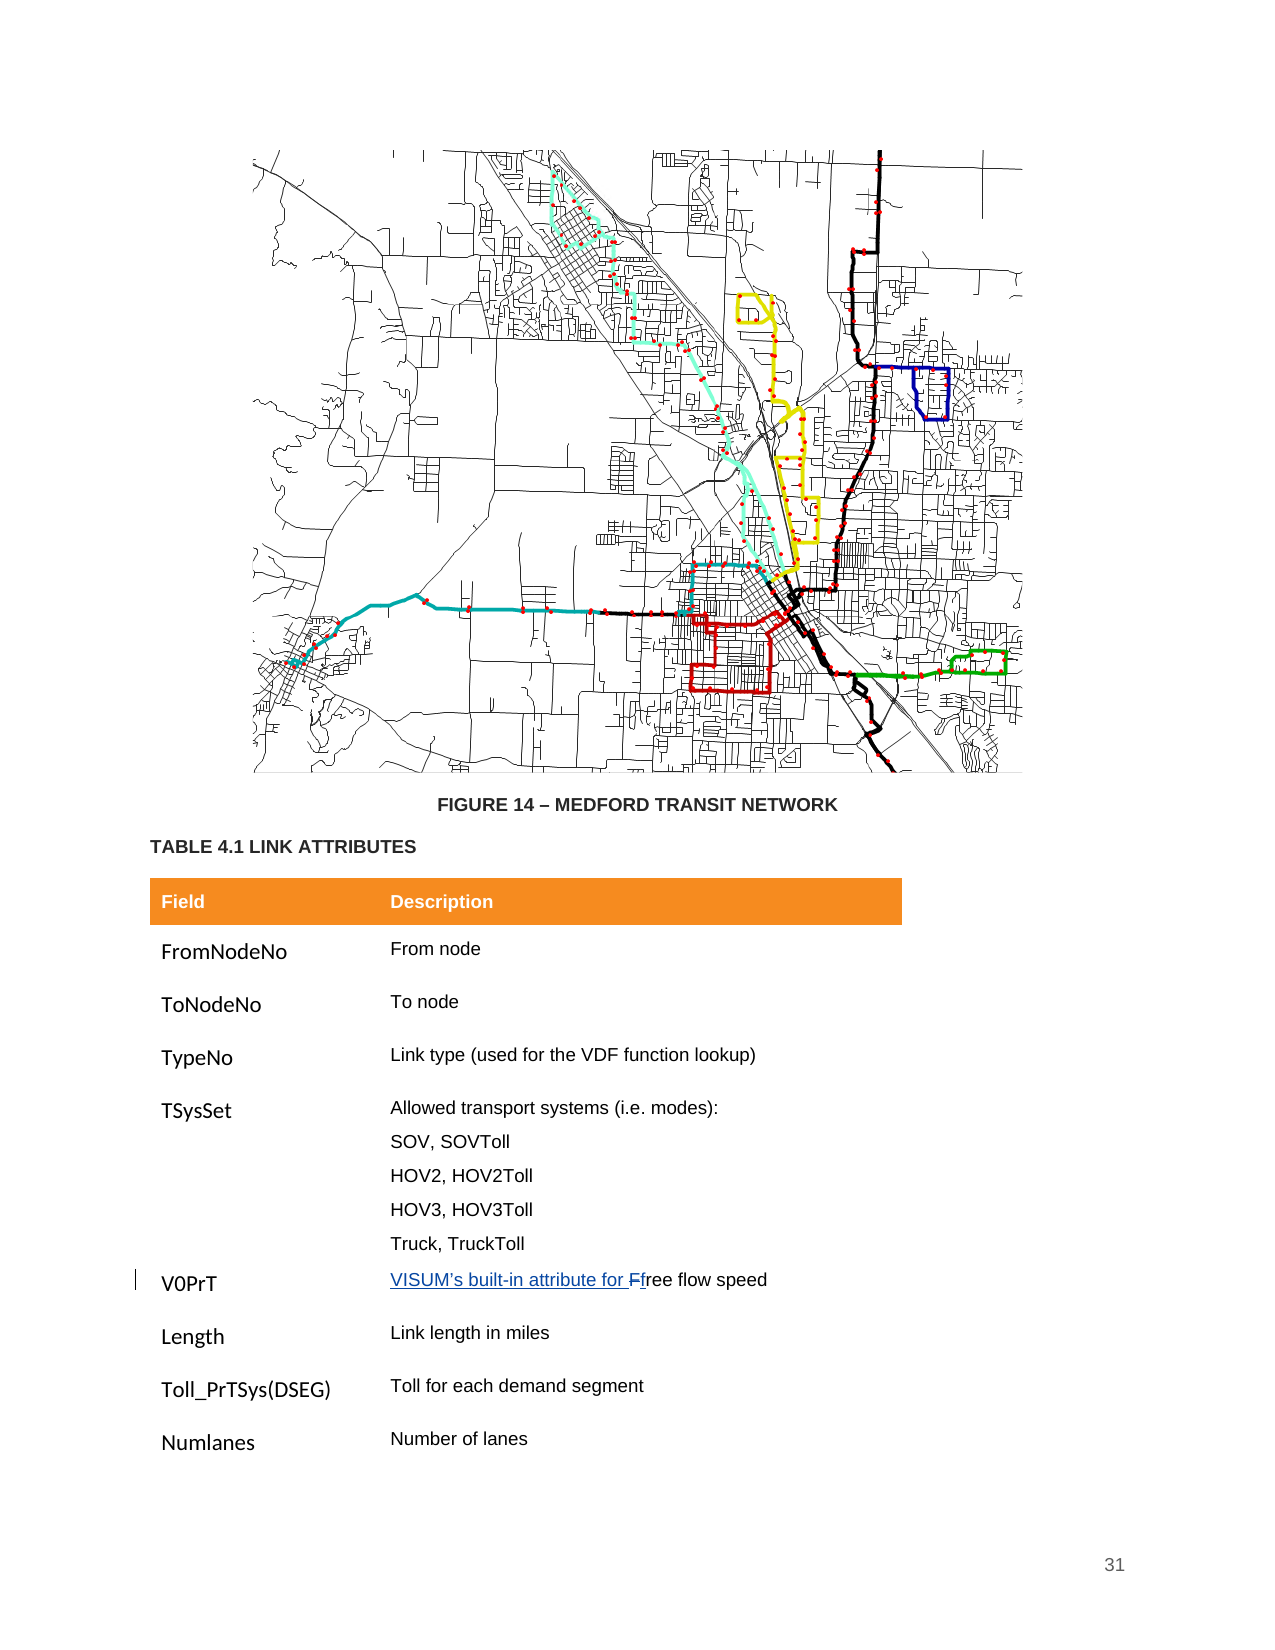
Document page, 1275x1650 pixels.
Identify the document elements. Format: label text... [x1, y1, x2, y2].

table_cell To node [379, 978, 902, 1031]
table_cell Numlanes [150, 1415, 379, 1468]
table_cell TSysSet [150, 1084, 379, 1256]
table_cell Toll_PrTSys(DSEG) [150, 1363, 379, 1415]
text Table 4.1 Link Attributes [150, 836, 1125, 857]
table_cell Toll for each demand segment [379, 1363, 902, 1415]
table_cell TypeNo [150, 1031, 379, 1084]
table_cell Allowed transport systems (i.e. modes): SOV, SOVToll HOV2, HOV2Toll HOV3, HOV3Toll Truck, TruckToll [379, 1084, 902, 1256]
table_header Field [150, 878, 379, 925]
table_header Description [379, 878, 902, 925]
table_cell Length [150, 1309, 379, 1362]
table_cell V0PrT [150, 1256, 379, 1309]
table_cell Link length in miles [379, 1309, 902, 1362]
picture [252, 150, 1023, 773]
table_cell Number of lanes [379, 1415, 902, 1468]
table_cell ree flow speed [379, 1256, 902, 1309]
table_cell ToNodeNo [150, 978, 379, 1031]
text Figure 14 – MeDford TRANSIT Network [150, 793, 1125, 815]
table_cell FromNodeNo [150, 925, 379, 978]
table_cell Link type (used for the VDF function lookup) [379, 1031, 902, 1084]
table_cell From node [379, 925, 902, 978]
